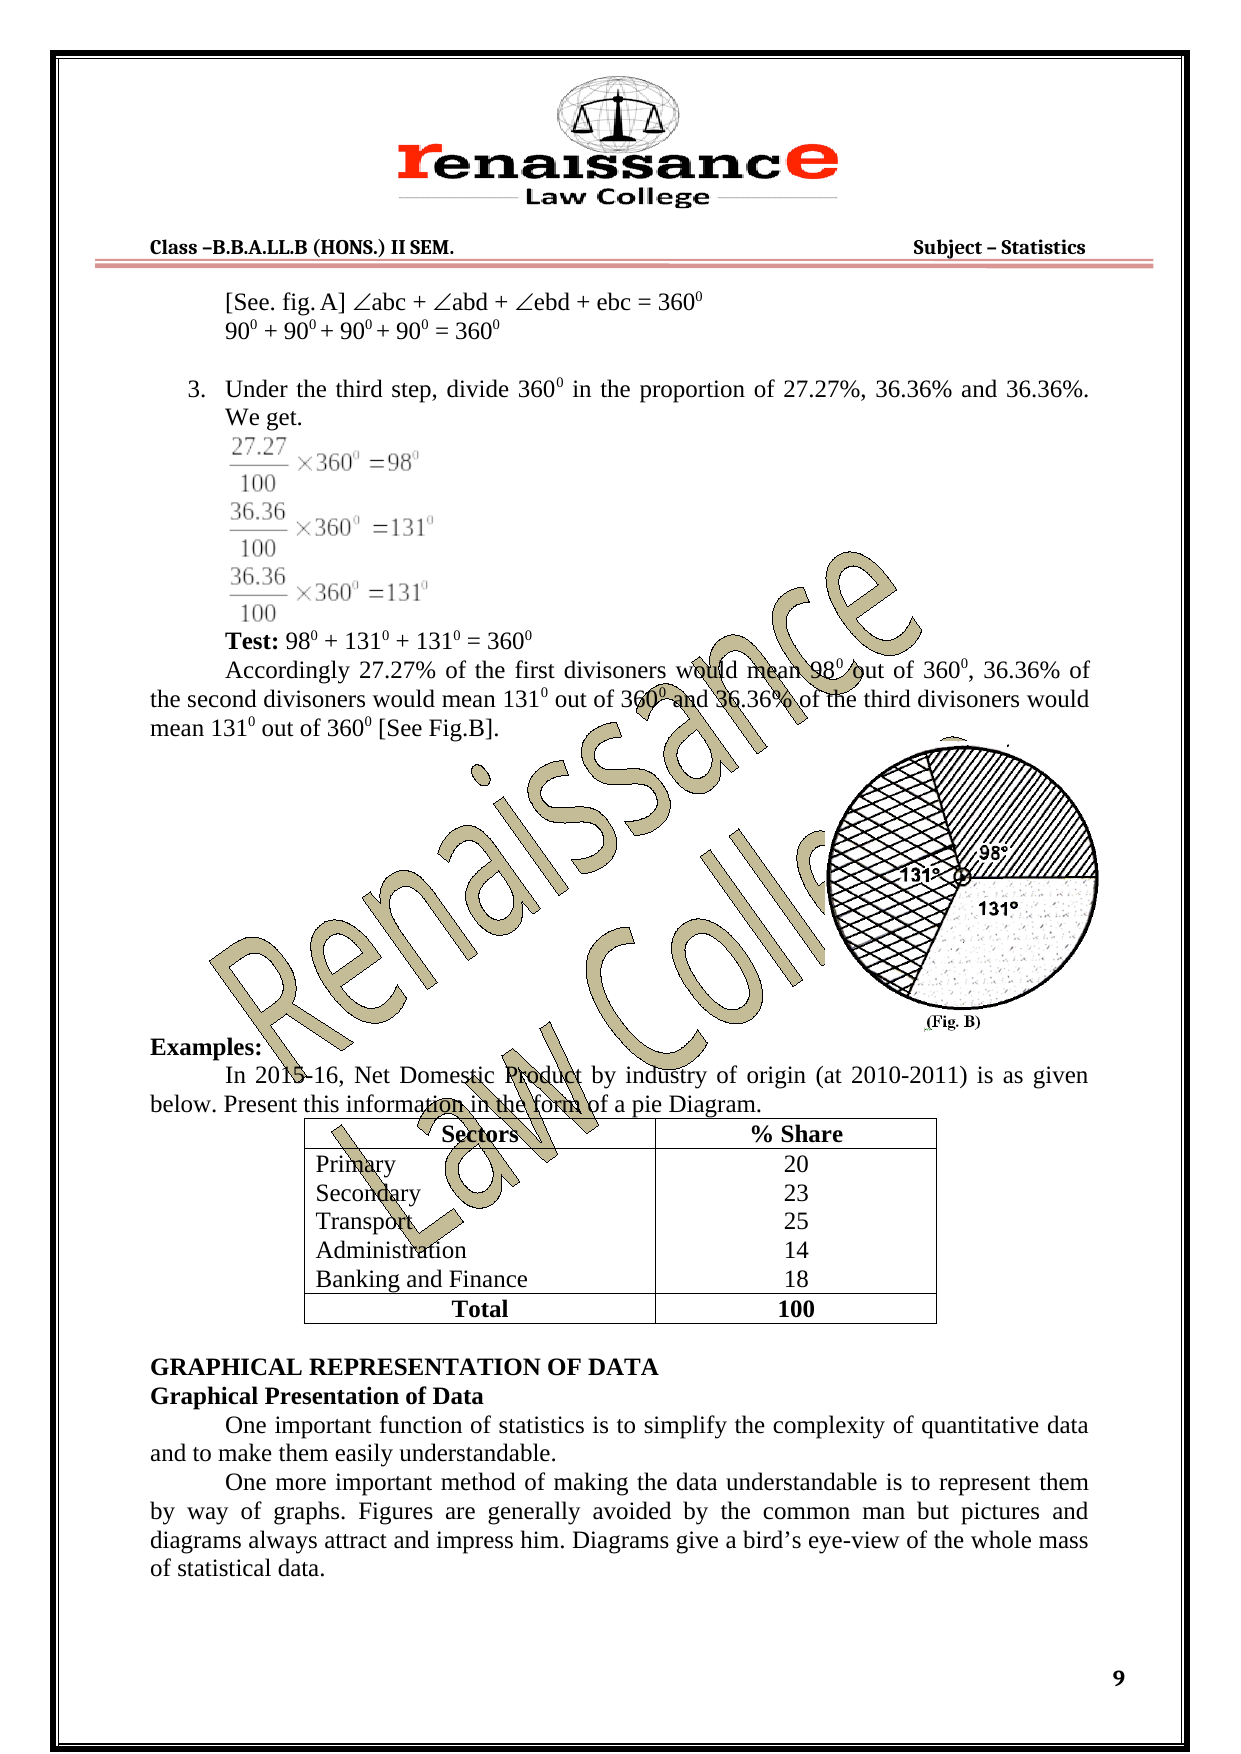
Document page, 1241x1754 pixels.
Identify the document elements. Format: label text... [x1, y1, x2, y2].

text Examples: [150, 1032, 1090, 1061]
list Test: 980 + 1310 + 1310 = 3600 [225, 626, 1090, 655]
list [See. fig. A] abc + abd + ebd + ebc = 3600 [225, 287, 1090, 316]
picture [825, 741, 1100, 1032]
text One more important method of making the data understandable is to represent them by way of graphs. Figures are generally avoided by the common man but pictures and diagrams always attract and impress him. Diagrams give a bird’s eye-view of the whole mass of statistical data. [150, 1467, 1090, 1582]
table_header % Share [656, 1119, 936, 1148]
table_cell 100 [656, 1294, 936, 1322]
text In 2015-16, Net Domestic Product by industry of origin (at 2010-2011) is as given below. Present this information in the form of a pie Diagram. [150, 1061, 1090, 1118]
text GRAPHICAL REPRESENTATION OF DATA [150, 1352, 1090, 1381]
list Under the third step, divide 3600 in the proportion of 27.27%, 36.36% and 36.36%. We get. [187, 374, 1090, 431]
picture [374, 75, 866, 209]
table_cell 20 23 25 14 18 [656, 1149, 936, 1293]
table_header Sectors [305, 1119, 655, 1148]
table_cell Total [305, 1294, 655, 1322]
table_cell Primary Secondary Transport Administration Banking and Finance [305, 1149, 655, 1293]
text One important function of statistics is to simplify the complexity of quantitative data and to make them easily understandable. [150, 1410, 1090, 1467]
list 900 + 900 + 900 + 900 = 3600 [225, 316, 1090, 345]
text Graphical Presentation of Data [150, 1381, 1090, 1410]
text Accordingly 27.27% of the first divisoners would mean 980 out of 3600, 36.36% of the second divisoners would mean 1310 out of 3600 and 36.36% of the third divisoners would mean 1310 out of 3600 [See Fig.B]. [150, 655, 1090, 741]
